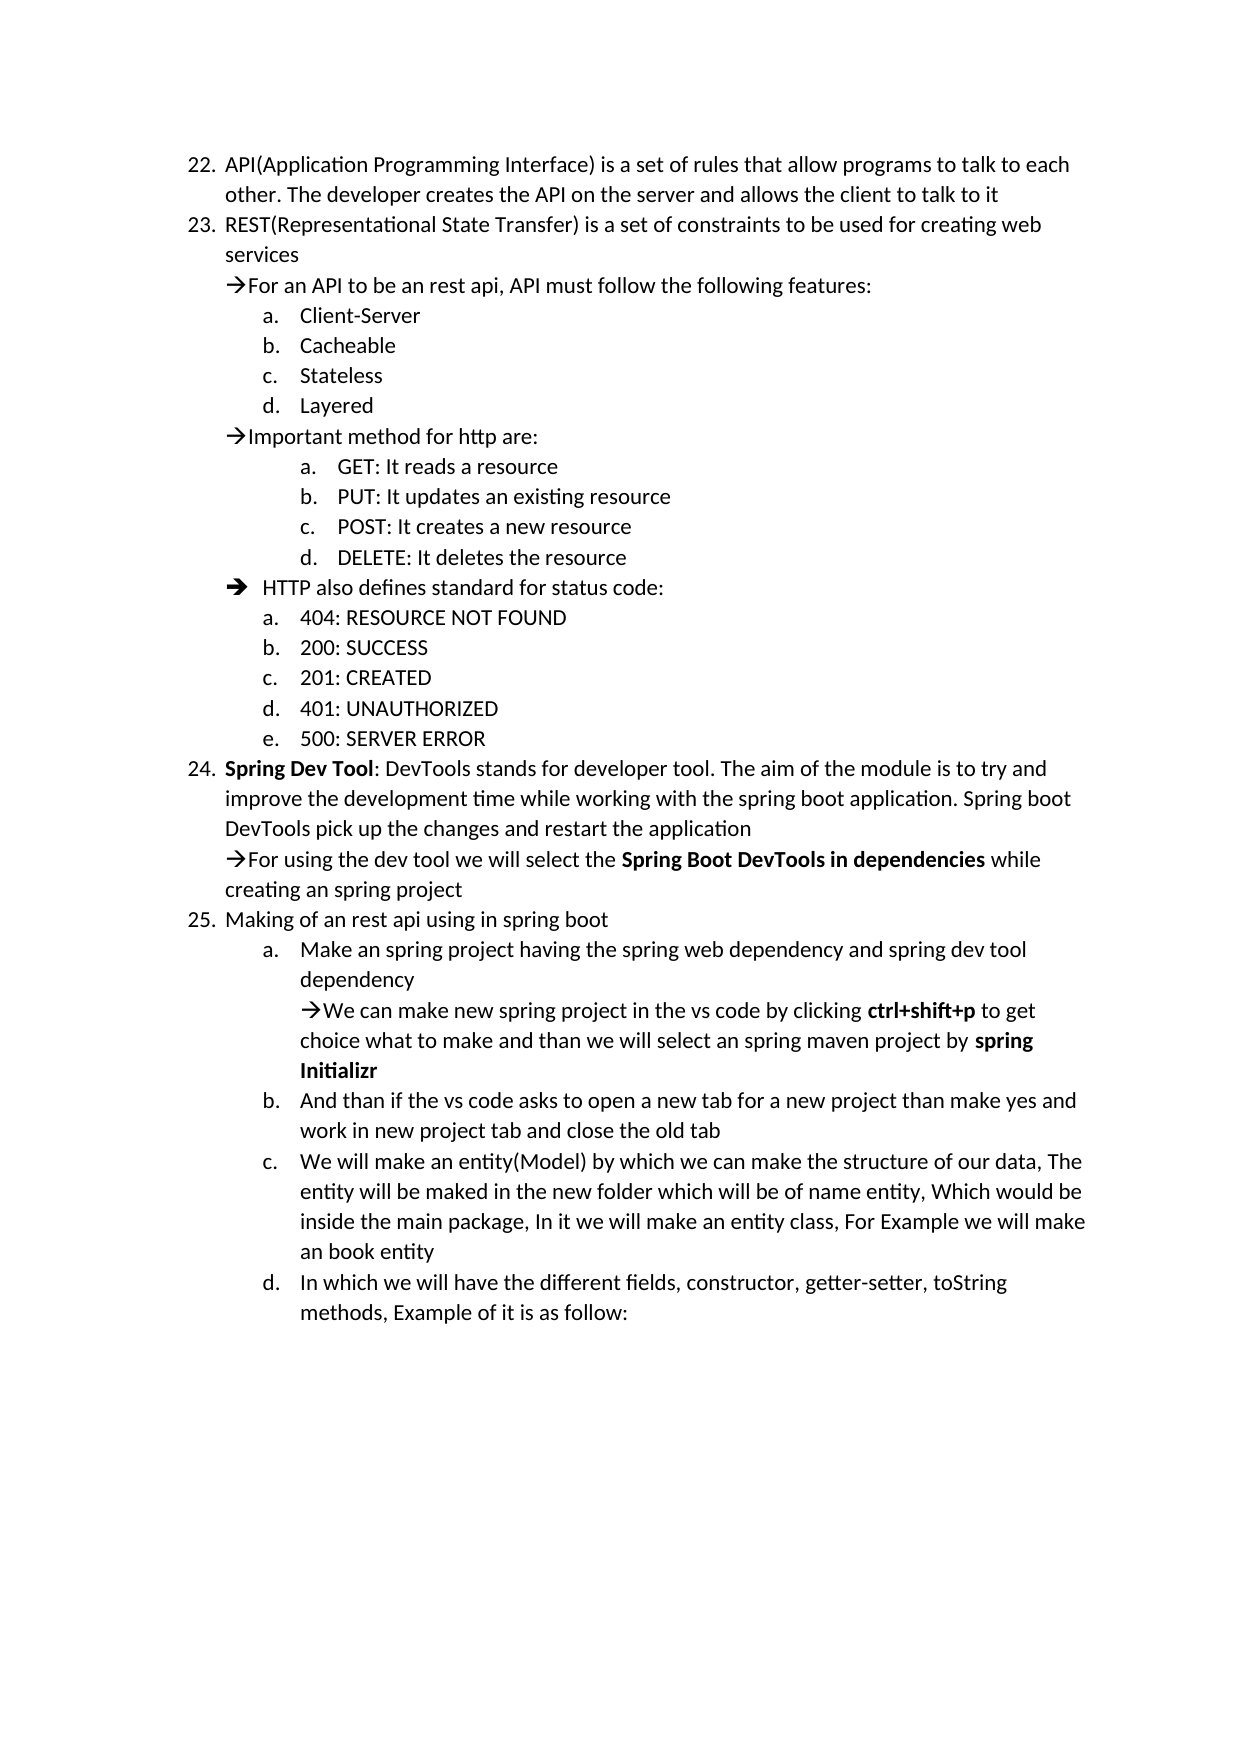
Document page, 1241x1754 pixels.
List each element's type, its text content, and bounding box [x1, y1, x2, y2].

list Layered [262, 392, 1090, 420]
list 404: RESOURCE NOT FOUND [262, 603, 1090, 631]
list For using the dev tool we will select the Spring Boot DevTools in dependencies while creating an spring project [225, 845, 1090, 903]
list Making of an rest api using in spring boot [187, 905, 1090, 933]
list Important method for http are: [225, 422, 1090, 450]
list We can make new spring project in the vs code by clicking ctrl+shift+p to get choice what to make and than we will select an spring maven project by spring Initializr [300, 996, 1090, 1084]
list Make an spring project having the spring web dependency and spring dev tool dependency [262, 935, 1090, 994]
list PUT: It updates an existing resource [300, 482, 1090, 510]
list We will make an entity(Model) by which we can make the structure of our data, The entity will be maked in the new folder which will be of name entity, Which would be inside the main package, In it we will make an entity class, For Example we will make an book entity [262, 1147, 1090, 1266]
list POST: It creates a new resource [300, 512, 1090, 541]
list Cacheable [262, 331, 1090, 359]
list 200: SUCCESS [262, 633, 1090, 661]
list 401: UNAUTHORIZED [262, 694, 1090, 722]
list 201: CREATED [262, 663, 1090, 692]
list REST(Representational State Transfer) is a set of constraints to be used for creating web services [187, 210, 1090, 269]
list Client-Server [262, 301, 1090, 329]
list Stateless [262, 361, 1090, 389]
list In which we will have the different fields, constructor, getter-setter, toString methods, Example of it is as follow: [262, 1268, 1090, 1326]
list GET: It reads a resource [300, 452, 1090, 480]
list Spring Dev Tool: DevTools stands for developer tool. The aim of the module is to try and improve the development time while working with the spring boot application. Spring boot DevTools pick up the changes and restart the application [187, 754, 1090, 843]
list And than if the vs code asks to open a new tab for a new project than make yes and work in new project tab and close the old tab [262, 1086, 1090, 1145]
list API(Application Programming Interface) is a set of rules that allow programs to talk to each other. The developer creates the API on the server and allows the client to talk to it [187, 150, 1090, 208]
list 500: SERVER ERROR [262, 724, 1090, 752]
list DELETE: It deletes the resource [300, 543, 1090, 571]
list For an API to be an rest api, API must follow the following features: [225, 271, 1090, 299]
list HTTP also defines standard for status code: [225, 573, 1090, 601]
